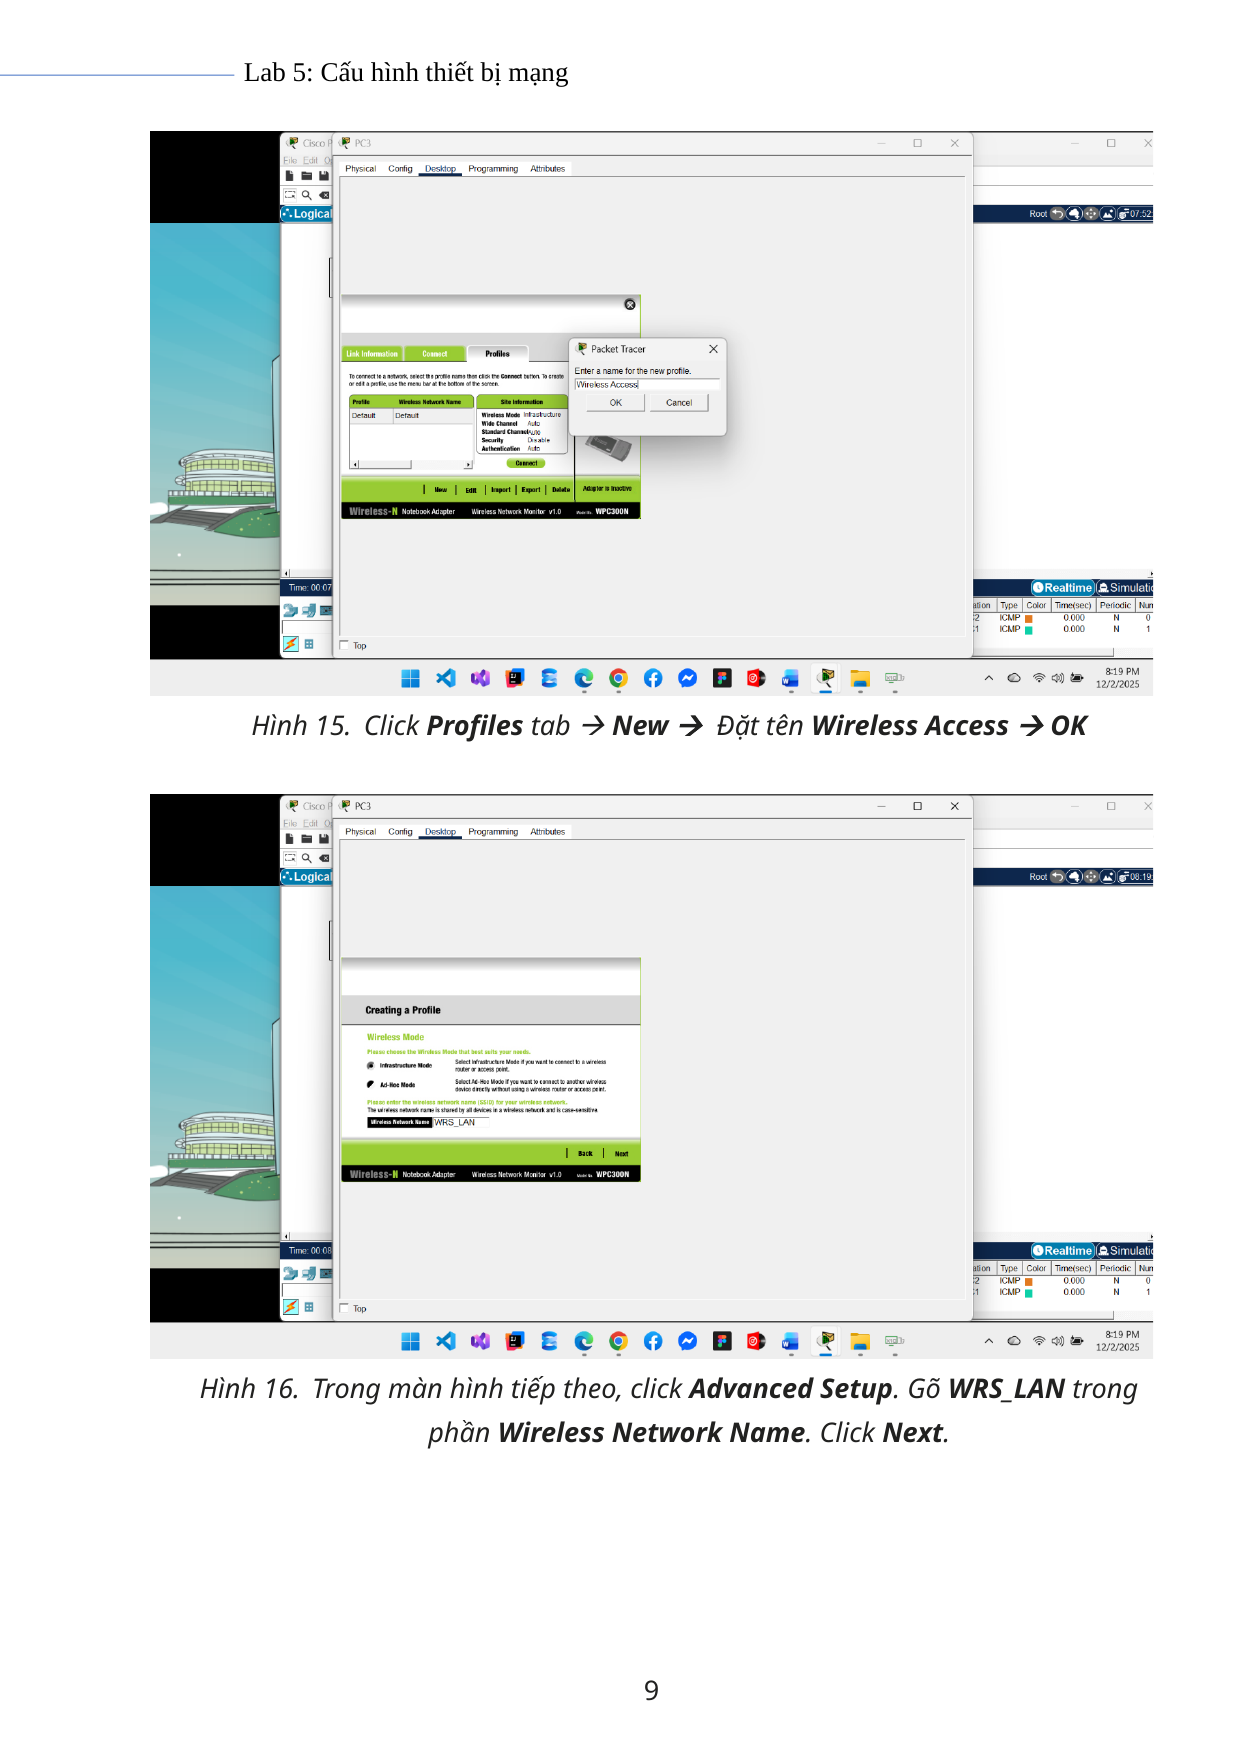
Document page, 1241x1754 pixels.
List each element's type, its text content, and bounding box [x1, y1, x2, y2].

text Click Profiles tab New Đặt tên Wireless Access OK [187, 706, 1153, 743]
picture [150, 131, 1154, 696]
text Trong màn hình tiếp theo, click Advanced Setup. Gõ WRS_LAN trong phần Wireless Network Name. Click Next. [187, 1370, 1153, 1451]
picture [150, 794, 1154, 1359]
